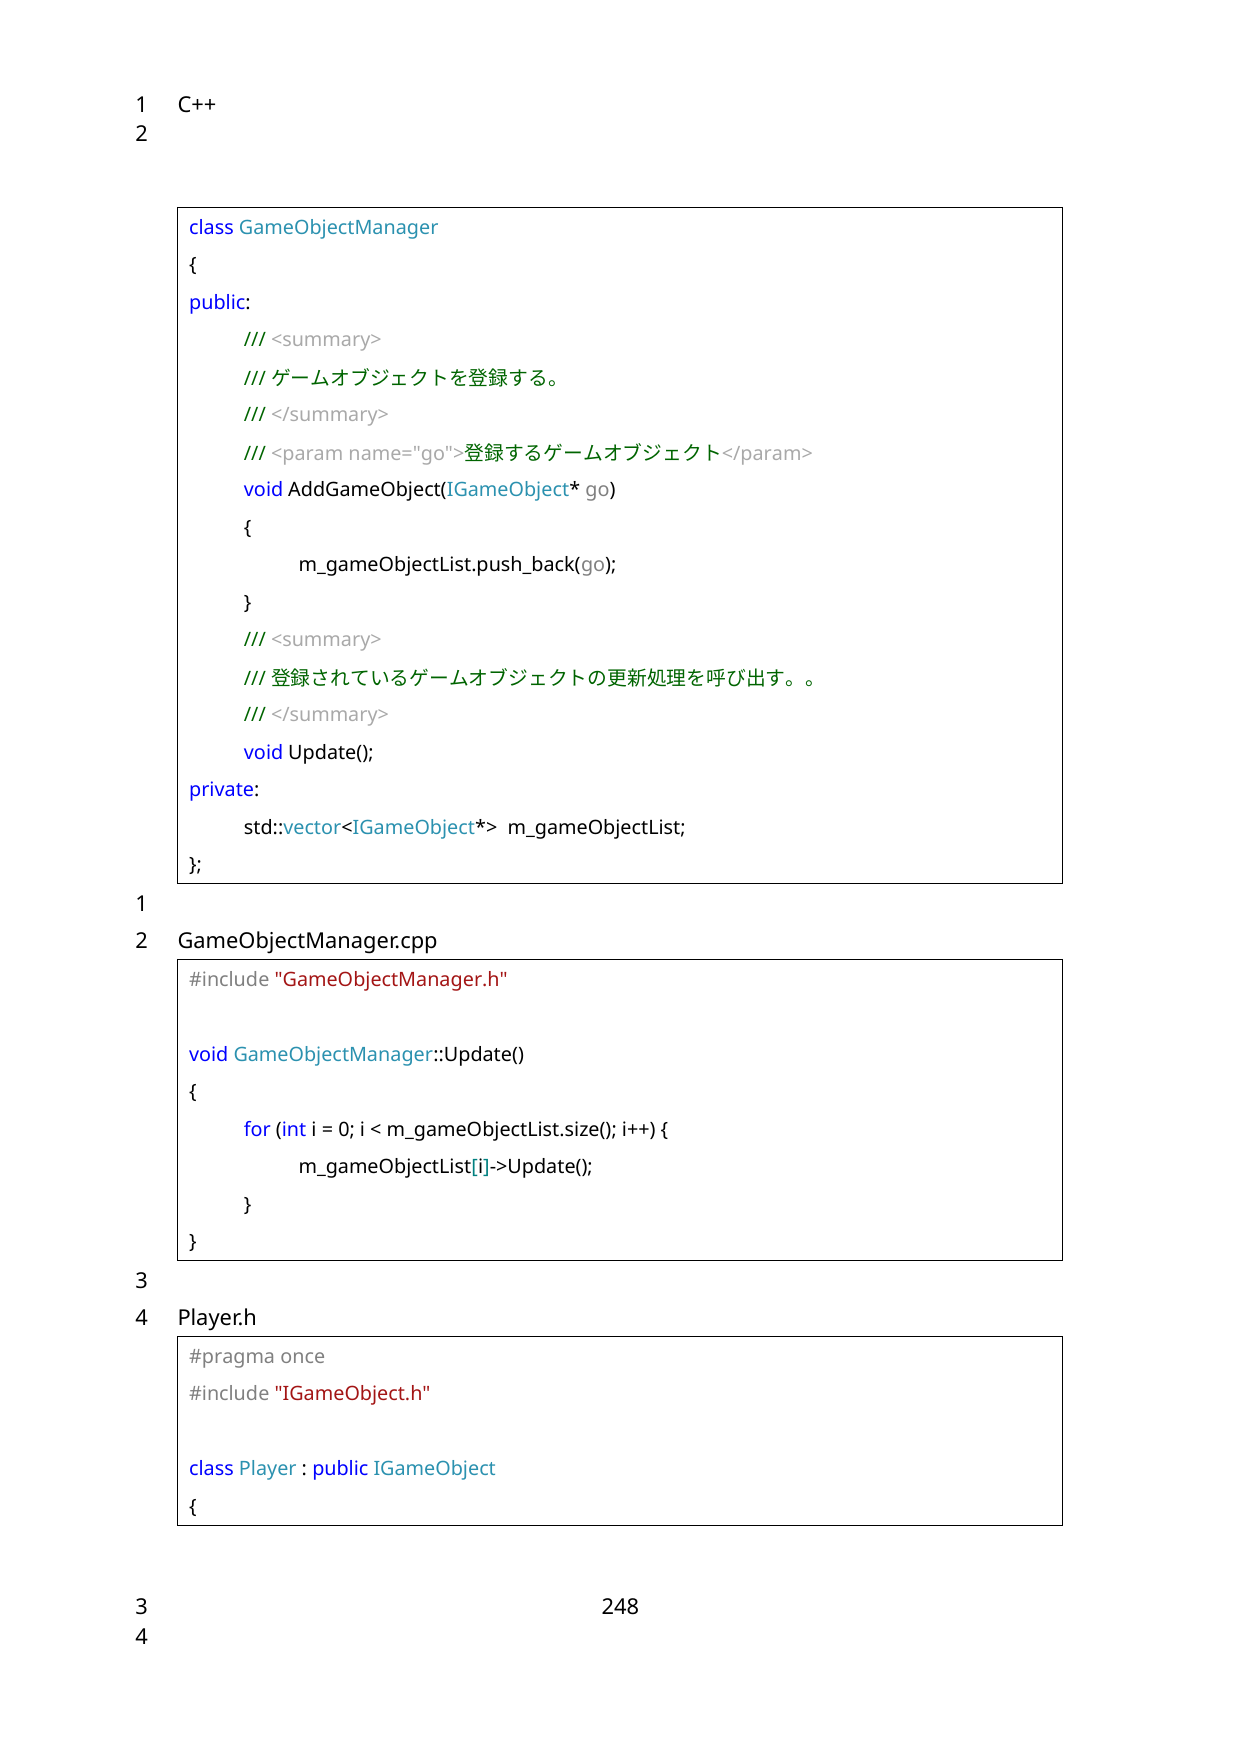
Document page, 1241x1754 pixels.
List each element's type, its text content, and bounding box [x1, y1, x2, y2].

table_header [178, 1337, 1062, 1524]
text Player.h [177, 1298, 1063, 1336]
table_header #include "GameObjectManager.h" void GameObjectManager::Update() { for (int i = 0; i < m_gameObjectList.size(); i++) { m_gameObjectList[i]->Update(); } } [178, 960, 1062, 1260]
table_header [178, 208, 1062, 883]
text GameObjectManager.cpp [177, 921, 1063, 959]
